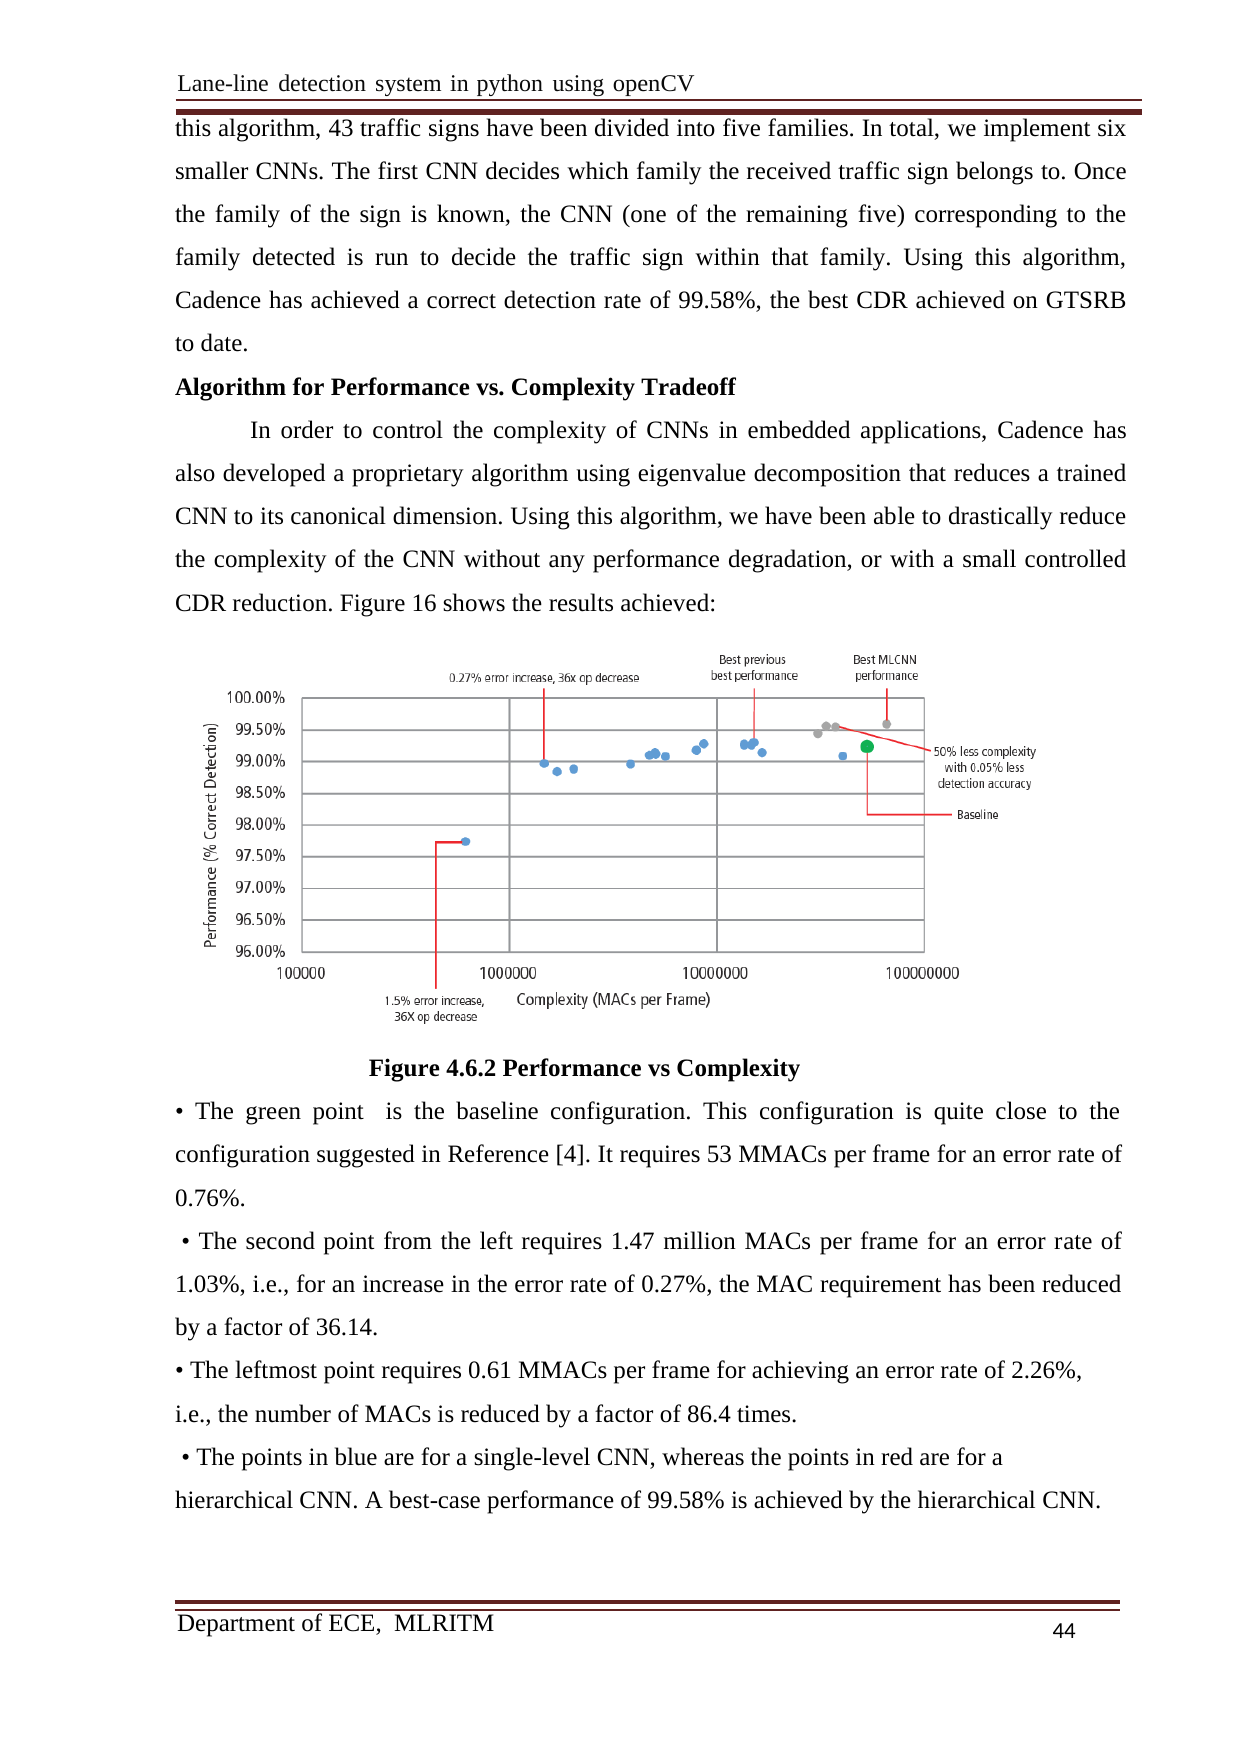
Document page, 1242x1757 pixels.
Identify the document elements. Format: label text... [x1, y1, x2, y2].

text • The leftmost point requires 0.61 MMACs per frame for achieving an error rate of 2.26%, [175, 1356, 1088, 1384]
text this algorithm, 43 traffic signs have been divided into five families. In total, we implement six smaller CNNs. The first CNN decides which family the received traffic sign belongs to. Once the family of the sign is known, the CNN (one of the remaining five) corresponding to the family detected is run to decide the traffic sign within that family. Using this algorithm, Cadence has achieved a correct detection rate of 99.58%, the best CDR achieved on GTSRB to date. [175, 113, 1127, 357]
text • The green point is the baseline configuration. This configuration is quite close to the configuration suggested in Reference [4]. It requires 53 MMACs per frame for an error rate of [175, 1096, 1127, 1168]
text Figure 4.6.2 Performance vs Complexity [369, 1053, 1135, 1082]
text 0.76%. [175, 1183, 252, 1211]
text • The points in blue are for a single-level CNN, whereas the points in red are for a hierarchical CNN. A best-case performance of 99.58% is achieved by the hierarchical CNN. [175, 1442, 1106, 1514]
text 1.03%, i.e., for an increase in the error rate of 0.27%, the MAC requirement has been reduced by a factor of 36.14. [175, 1269, 1126, 1341]
text i.e., the number of MACs is reduced by a factor of 86.4 times. [175, 1399, 803, 1428]
text In order to control the complexity of CNNs in embedded applications, Cadence has also developed a proprietary algorithm using eigenvalue decomposition that reduces a trained CNN to its canonical dimension. Using this algorithm, we have been able to drastically reduce the complexity of the CNN without any performance degradation, or with a small controlled CDR reduction. Figure 16 shows the results achieved: [175, 415, 1127, 616]
text Algorithm for Performance vs. Complexity Tradeoff [175, 372, 741, 401]
text • The second point from the left requires 1.47 million MACs per frame for an error rate of [181, 1226, 1127, 1255]
picture [174, 631, 1045, 1039]
